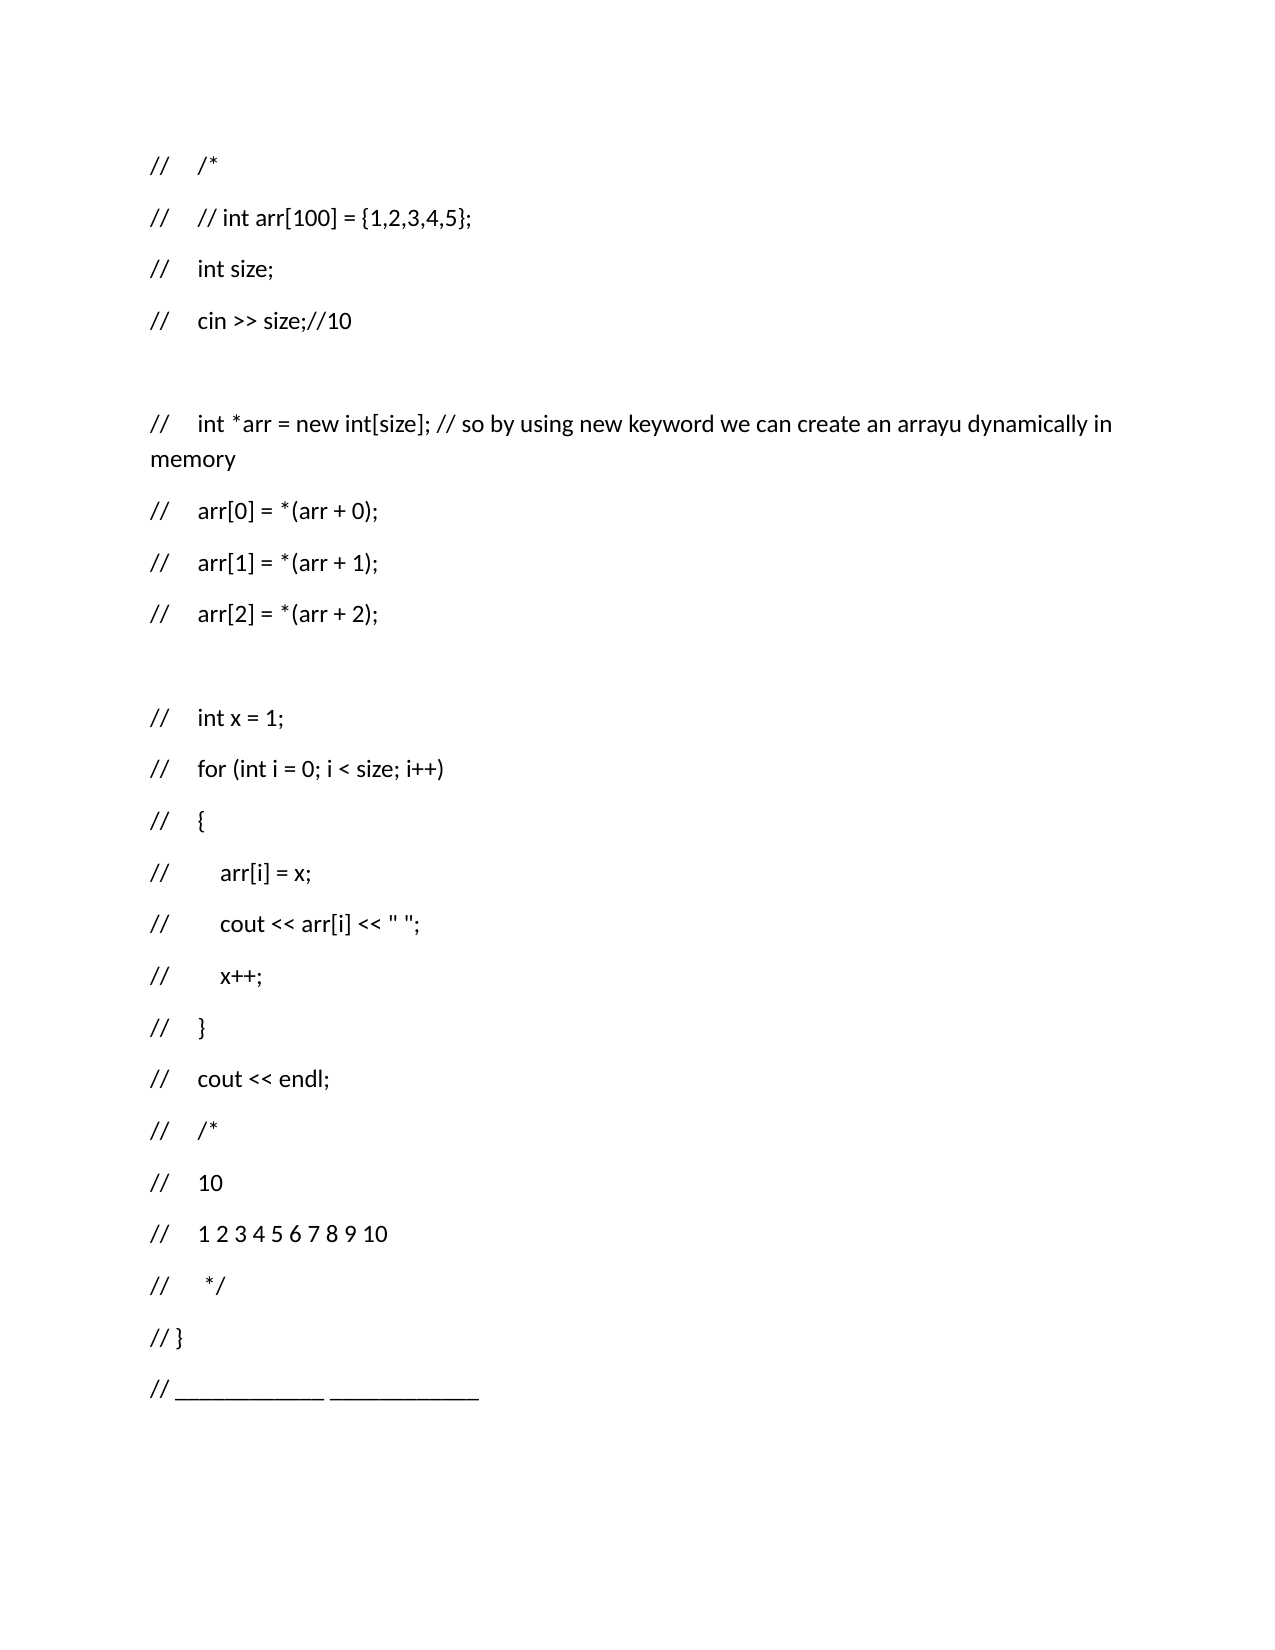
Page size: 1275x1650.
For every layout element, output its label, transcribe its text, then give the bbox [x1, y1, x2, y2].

text // arr[1] = *(arr + 1); [150, 547, 1125, 577]
text // arr[0] = *(arr + 0); [150, 495, 1125, 526]
text // int *arr = new int[size]; // so by using new keyword we can create an arrayu dynamically in memory [150, 408, 1125, 474]
text // cin >> size;//10 [150, 305, 1125, 336]
text // arr[i] = x; [150, 857, 1125, 887]
text // x++; [150, 960, 1125, 991]
text // } [150, 1322, 1125, 1352]
text // /* [150, 1115, 1125, 1146]
text // /* [150, 150, 1125, 181]
text // cout << arr[i] << " "; [150, 908, 1125, 939]
text // int x = 1; [150, 702, 1125, 732]
text // { [150, 805, 1125, 836]
text // for (int i = 0; i < size; i++) [150, 753, 1125, 784]
text // arr[2] = *(arr + 2); [150, 598, 1125, 629]
text // } [150, 1012, 1125, 1042]
text // cout << endl; [150, 1063, 1125, 1094]
text // 10 [150, 1167, 1125, 1197]
text // ____________ ____________ [150, 1373, 1125, 1404]
text // int size; [150, 253, 1125, 284]
text // // int arr[100] = {1,2,3,4,5}; [150, 202, 1125, 232]
text // 1 2 3 4 5 6 7 8 9 10 [150, 1218, 1125, 1249]
text // */ [150, 1270, 1125, 1301]
